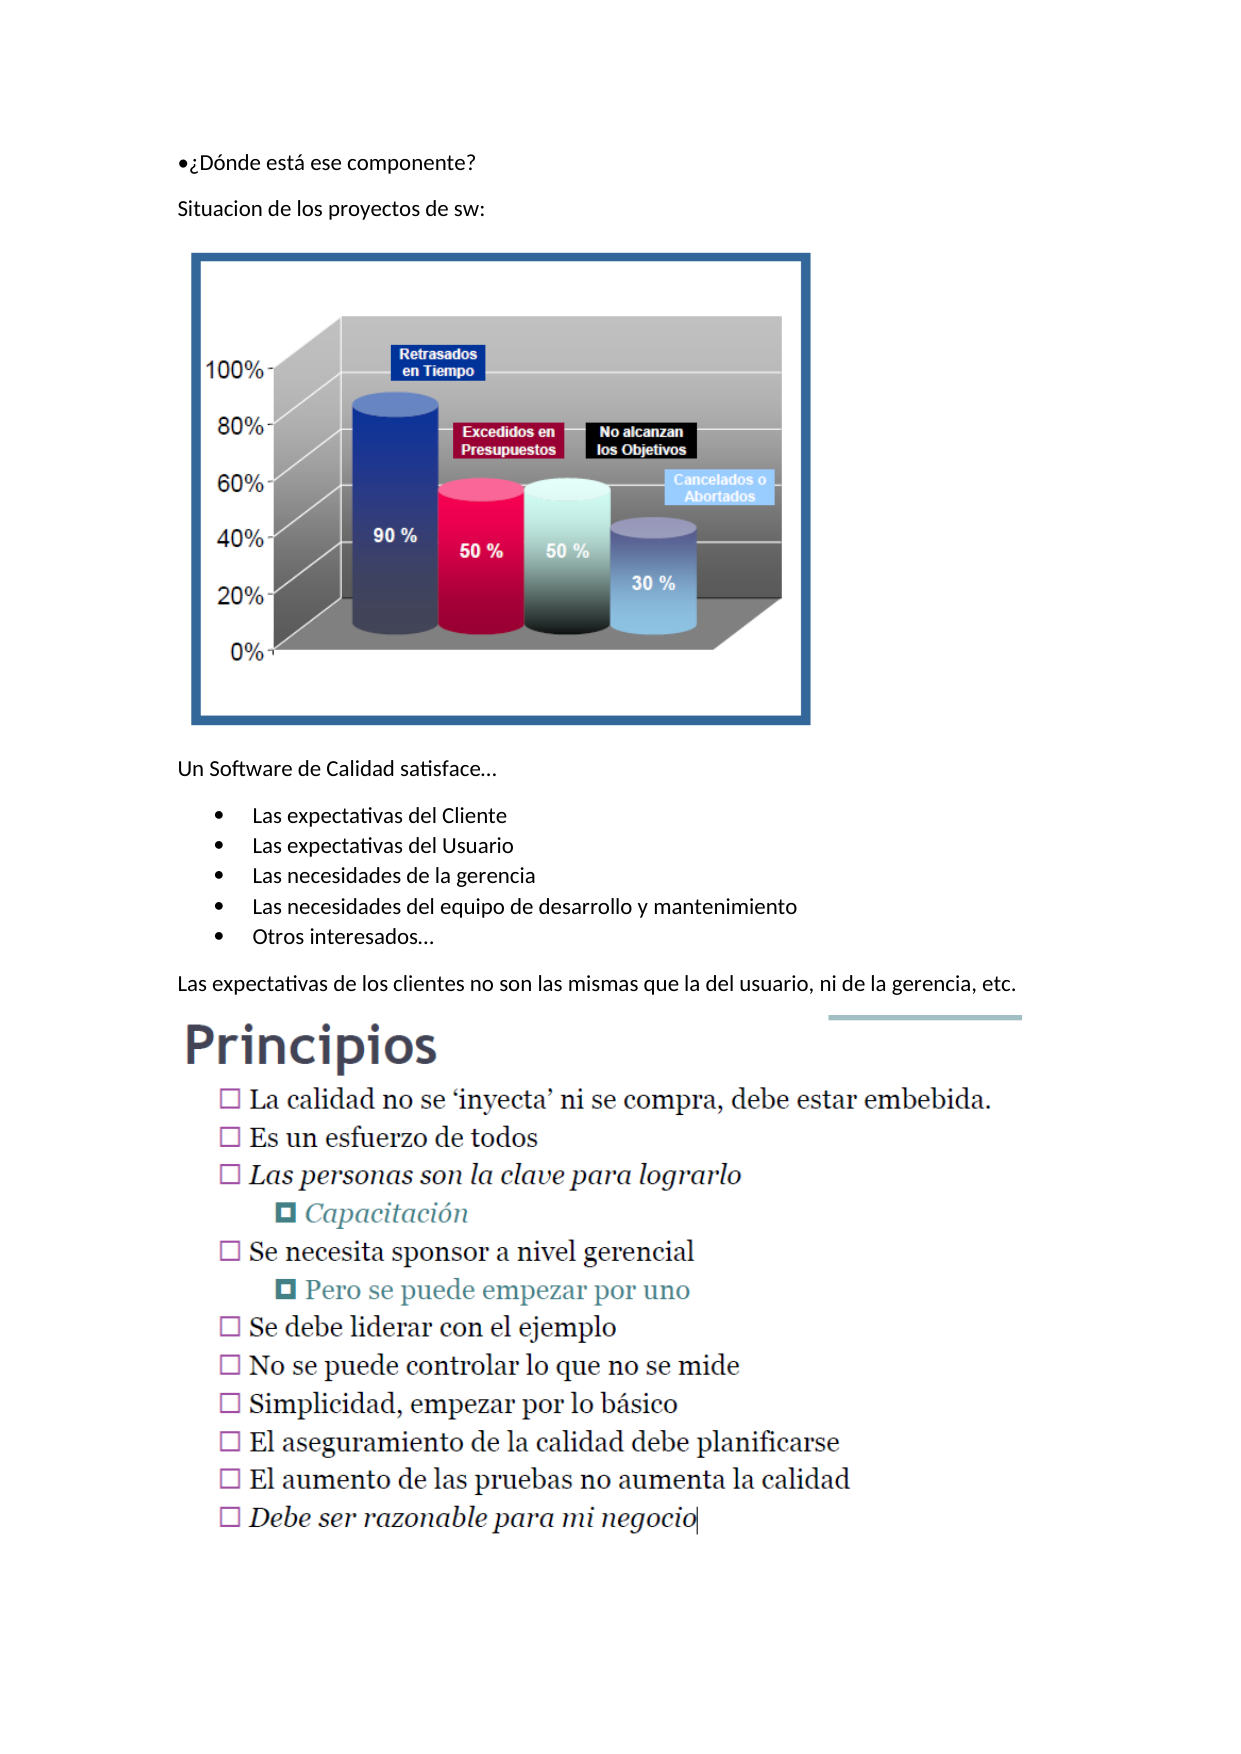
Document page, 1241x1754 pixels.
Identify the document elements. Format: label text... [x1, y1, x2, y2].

picture [177, 241, 824, 736]
text Situacion de los proyectos de sw: [177, 194, 1063, 222]
text •¿Dónde está ese componente? [177, 148, 1063, 176]
list Las necesidades del equipo de desarrollo y mantenimiento [215, 892, 1063, 920]
list Las necesidades de la gerencia [215, 862, 1063, 889]
picture [177, 1015, 1023, 1543]
text Un Software de Calidad satisface… [177, 754, 1063, 782]
list Las expectativas del Cliente [215, 801, 1063, 829]
list Las expectativas del Usuario [215, 831, 1063, 859]
text Las expectativas de los clientes no son las mismas que la del usuario, ni de la gerencia, etc. [177, 969, 1063, 997]
list Otros interesados… [215, 922, 1063, 950]
